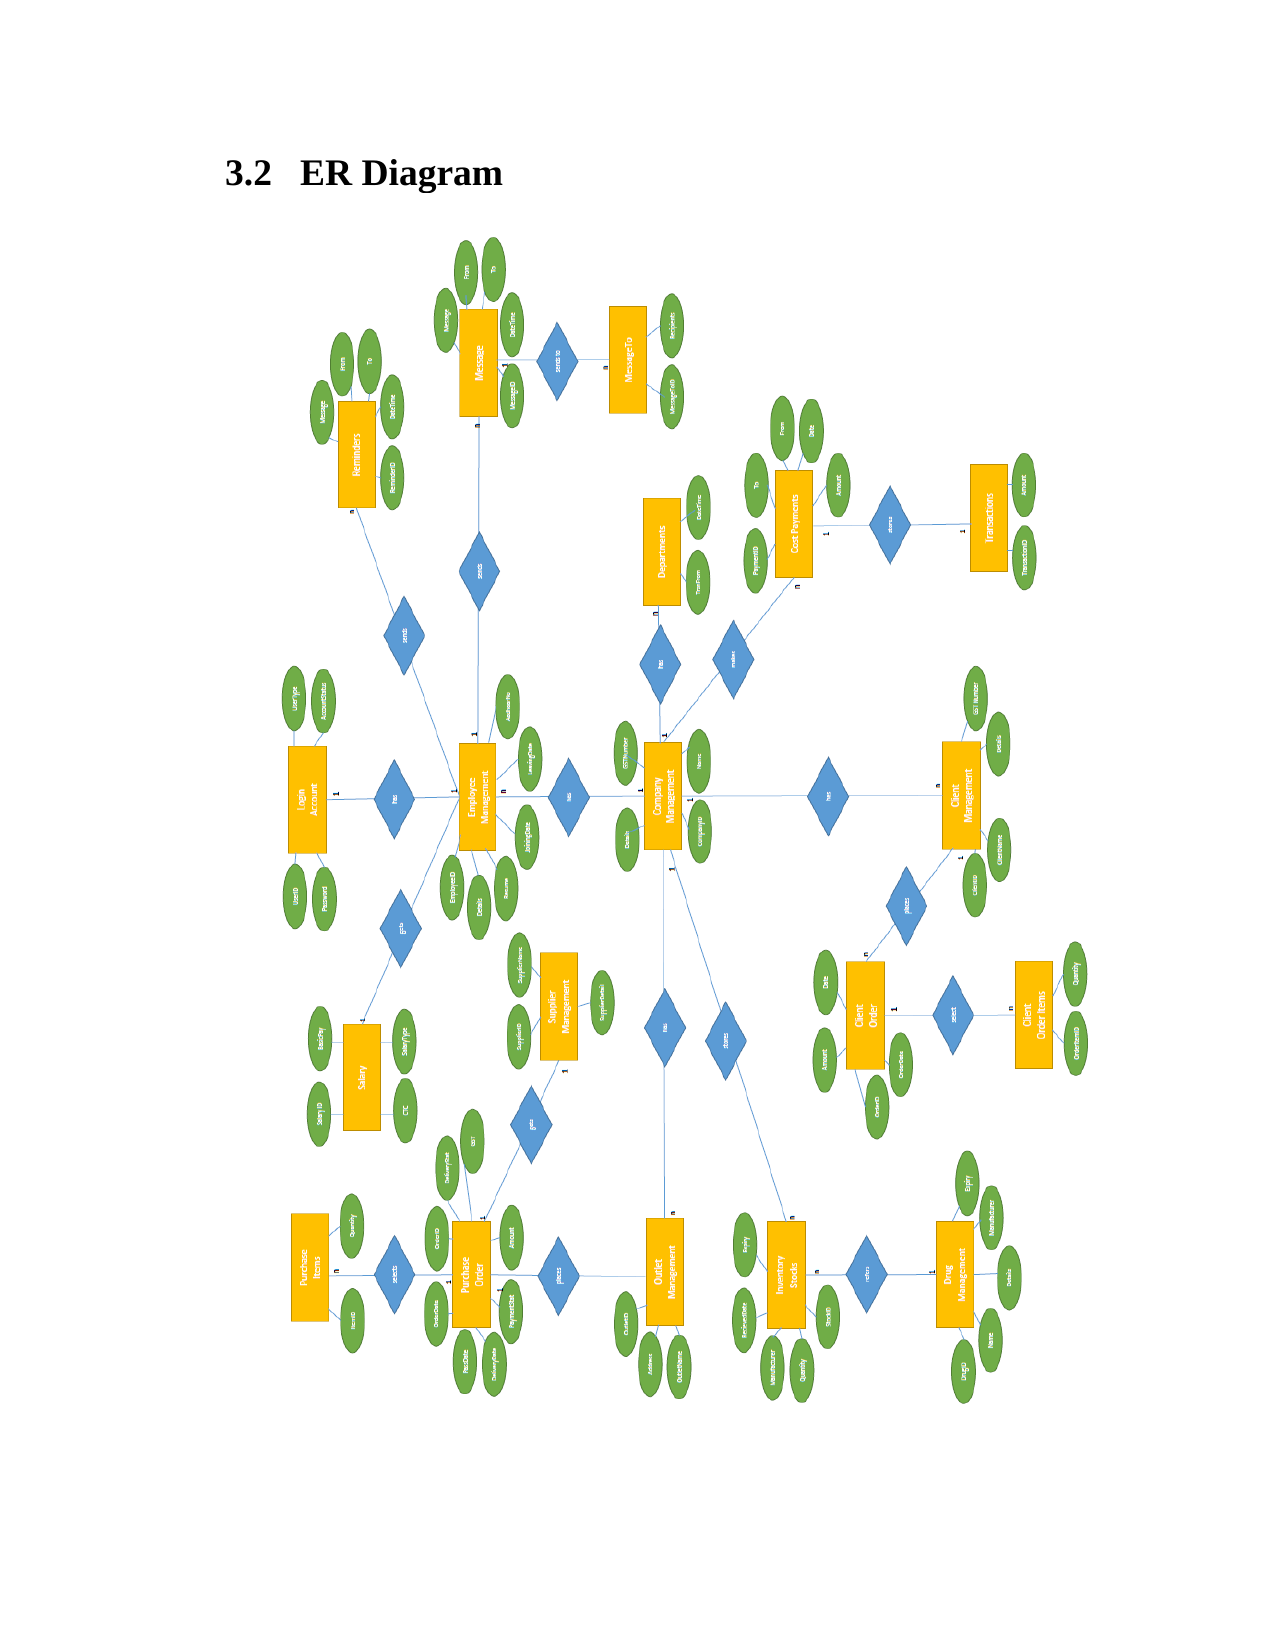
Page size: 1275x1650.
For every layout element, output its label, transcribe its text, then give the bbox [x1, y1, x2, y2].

picture [233, 193, 1117, 1461]
text 3.2 ER Diagram [225, 150, 1125, 193]
